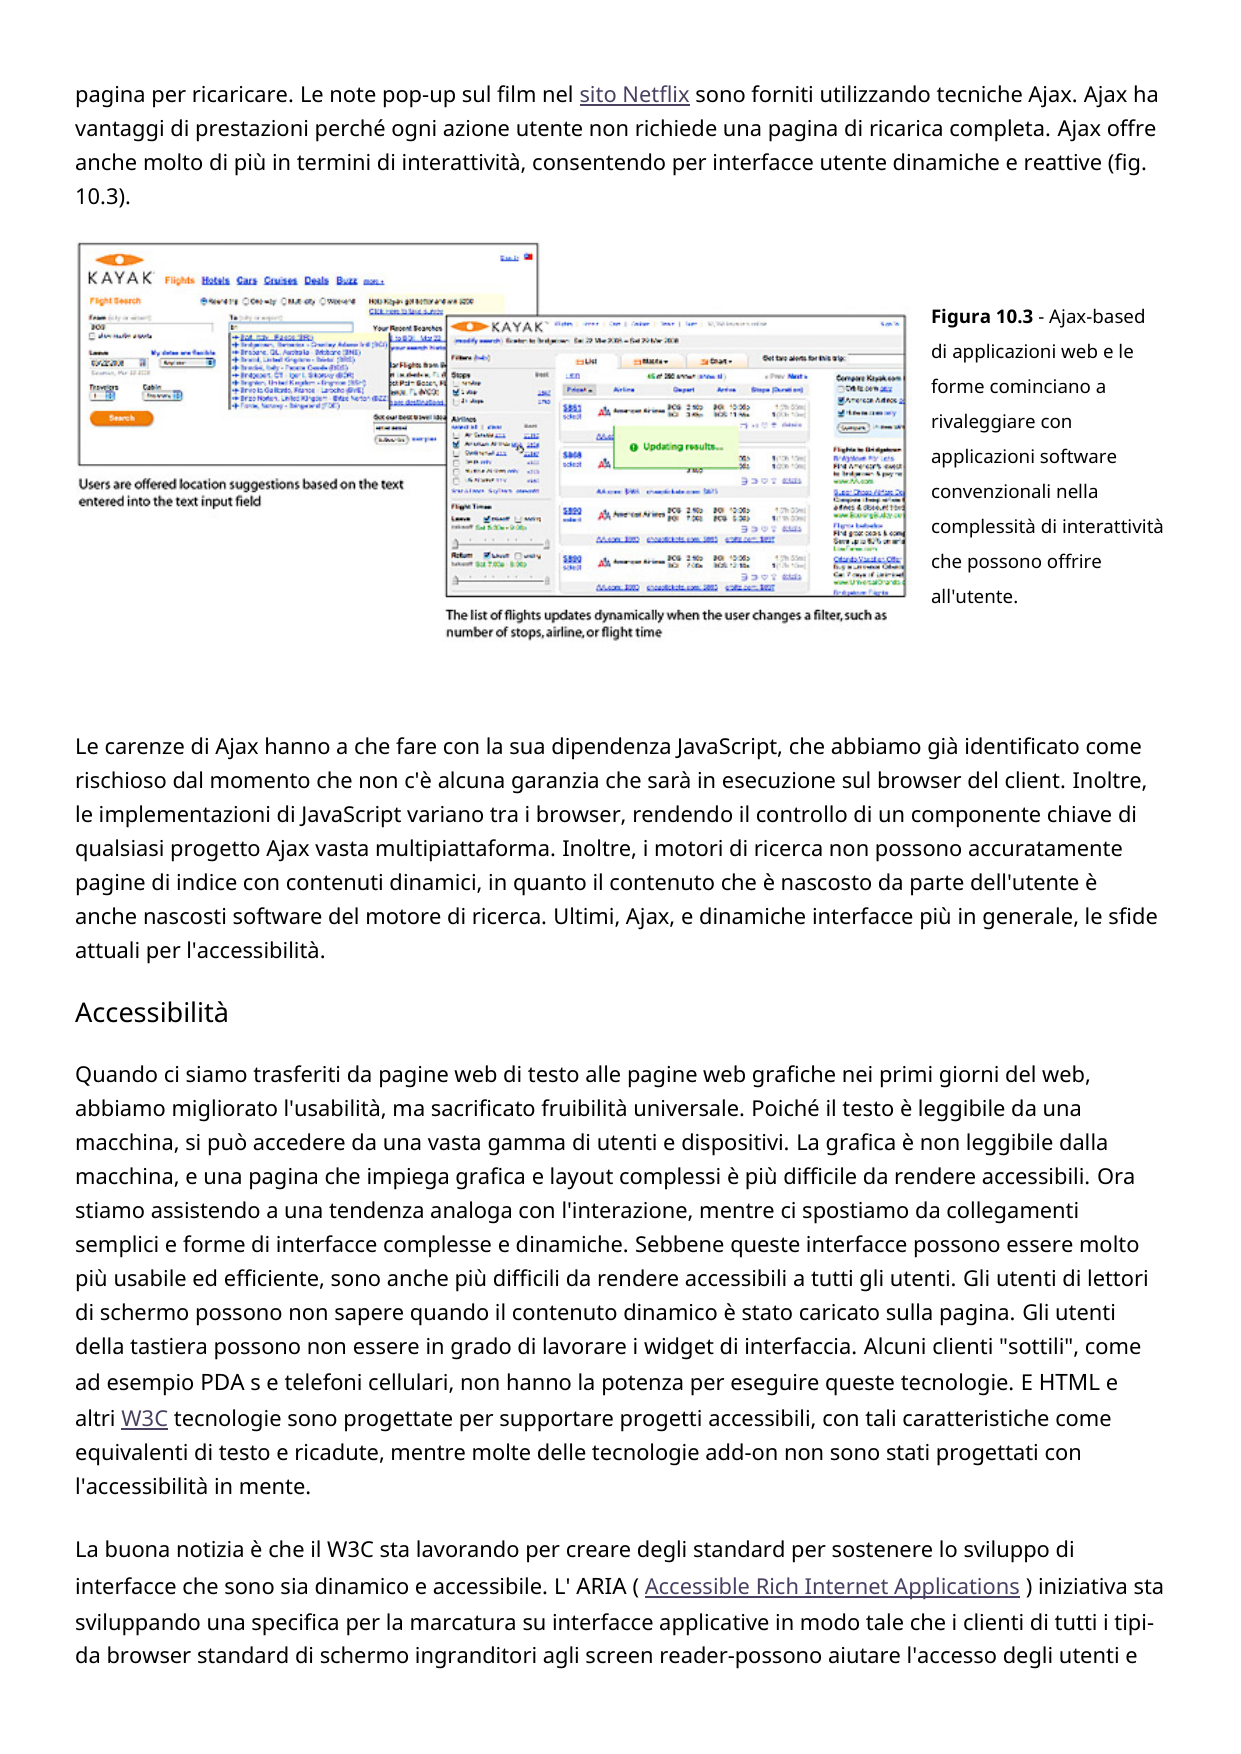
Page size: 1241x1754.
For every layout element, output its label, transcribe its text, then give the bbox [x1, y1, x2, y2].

text Quando ci siamo trasferiti da pagine web di testo alle pagine web grafiche nei primi giorni del web, abbiamo migliorato l'usabilità, ma sacrificato fruibilità universale. Poiché il testo è leggibile da una macchina, si può accedere da una vasta gamma di utenti e dispositivi. La grafica è non leggibile dalla macchina, e una pagina che impiega grafica e layout complessi è più difficile da rendere accessibili. Ora stiamo assistendo a una tendenza analoga con l'interazione, mentre ci spostiamo da collegamenti semplici e forme di interfacce complesse e dinamiche. Sebbene queste interfacce possono essere molto più usabile ed efficiente, sono anche più difficili da rendere accessibili a tutti gli utenti. Gli utenti di lettori di schermo possono non sapere quando il contenuto dinamico è stato caricato sulla pagina. Gli utenti della tastiera possono non essere in grado di lavorare i widget di interfaccia. Alcuni clienti "sottili", come ad esempio pda s e telefoni cellulari, non hanno la potenza per eseguire queste tecnologie. E html e altri W3C tecnologie sono progettate per supportare progetti accessibili, con tali caratteristiche come equivalenti di testo e ricadute, mentre molte delle tecnologie add-on non sono stati progettati con l'accessibilità in mente. [75, 1055, 1165, 1501]
subtitle Accessibilità [75, 994, 1165, 1031]
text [75, 1530, 1165, 1670]
text Figura 10.3 - Ajax-based di applicazioni web e le forme cominciano a rivaleggiare con applicazioni software convenzionali nella complessità di interattività che possono offrire all'utente. [912, 294, 1165, 609]
picture [75, 240, 912, 645]
text Le carenze di Ajax hanno a che fare con la sua dipendenza JavaScript, che abbiamo già identificato come rischioso dal momento che non c'è alcuna garanzia che sarà in esecuzione sul browser del client. Inoltre, le implementazioni di JavaScript variano tra i browser, rendendo il controllo di un componente chiave di qualsiasi progetto Ajax vasta multipiattaforma. Inoltre, i motori di ricerca non possono accuratamente pagine di indice con contenuti dinamici, in quanto il contenuto che è nascosto da parte dell'utente è anche nascosti software del motore di ricerca. Ultimi, Ajax, e dinamiche interfacce più in generale, le sfide attuali per l'accessibilità. [75, 727, 1165, 965]
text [75, 75, 1165, 211]
